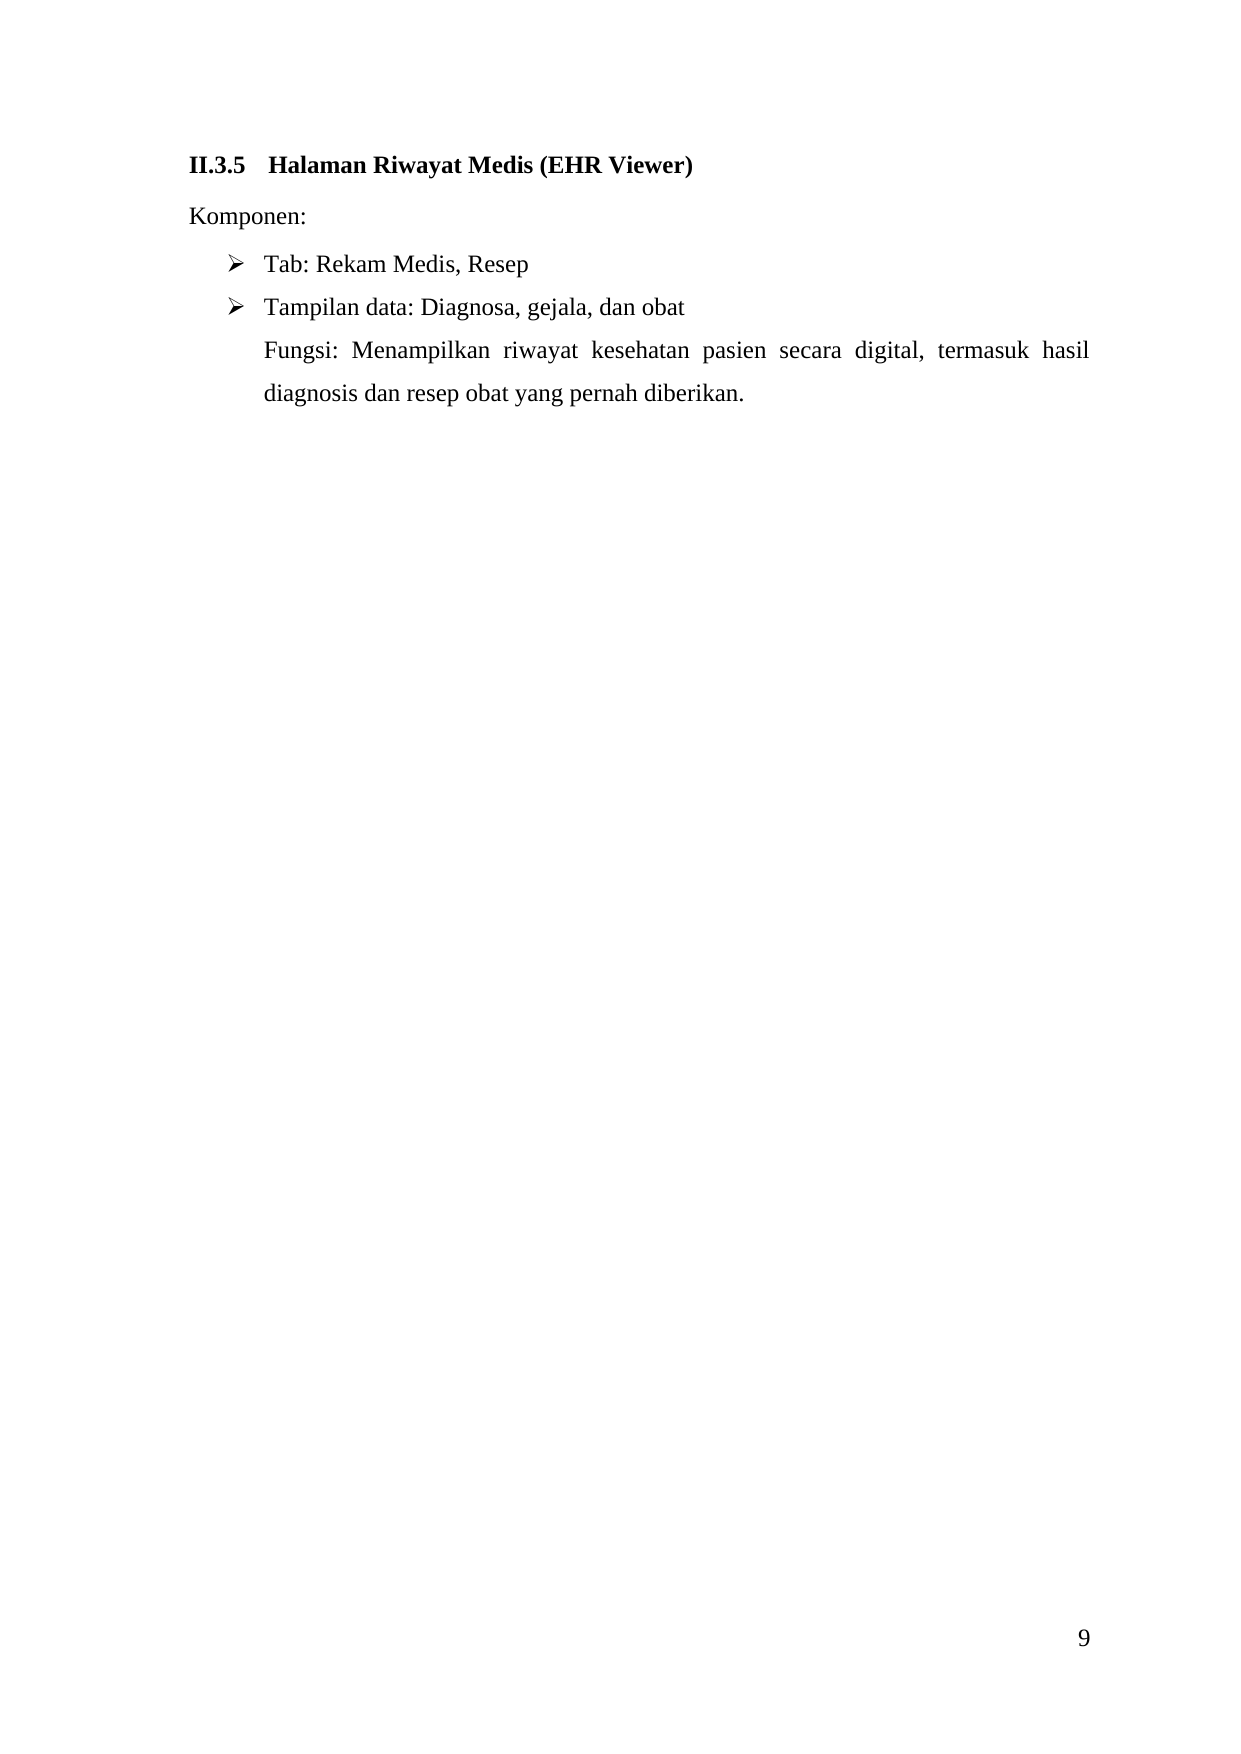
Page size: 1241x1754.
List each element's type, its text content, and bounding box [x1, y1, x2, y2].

text Komponen: [188, 201, 1090, 230]
list Tab: Rekam Medis, Resep [226, 249, 1090, 278]
subtitle Halaman Riwayat Medis (EHR Viewer) [188, 150, 1090, 179]
list Tampilan data: Diagnosa, gejala, dan obat [226, 292, 1090, 321]
list Fungsi: Menampilkan riwayat kesehatan pasien secara digital, termasuk hasil diagnosis dan resep obat yang pernah diberikan. [263, 335, 1090, 407]
